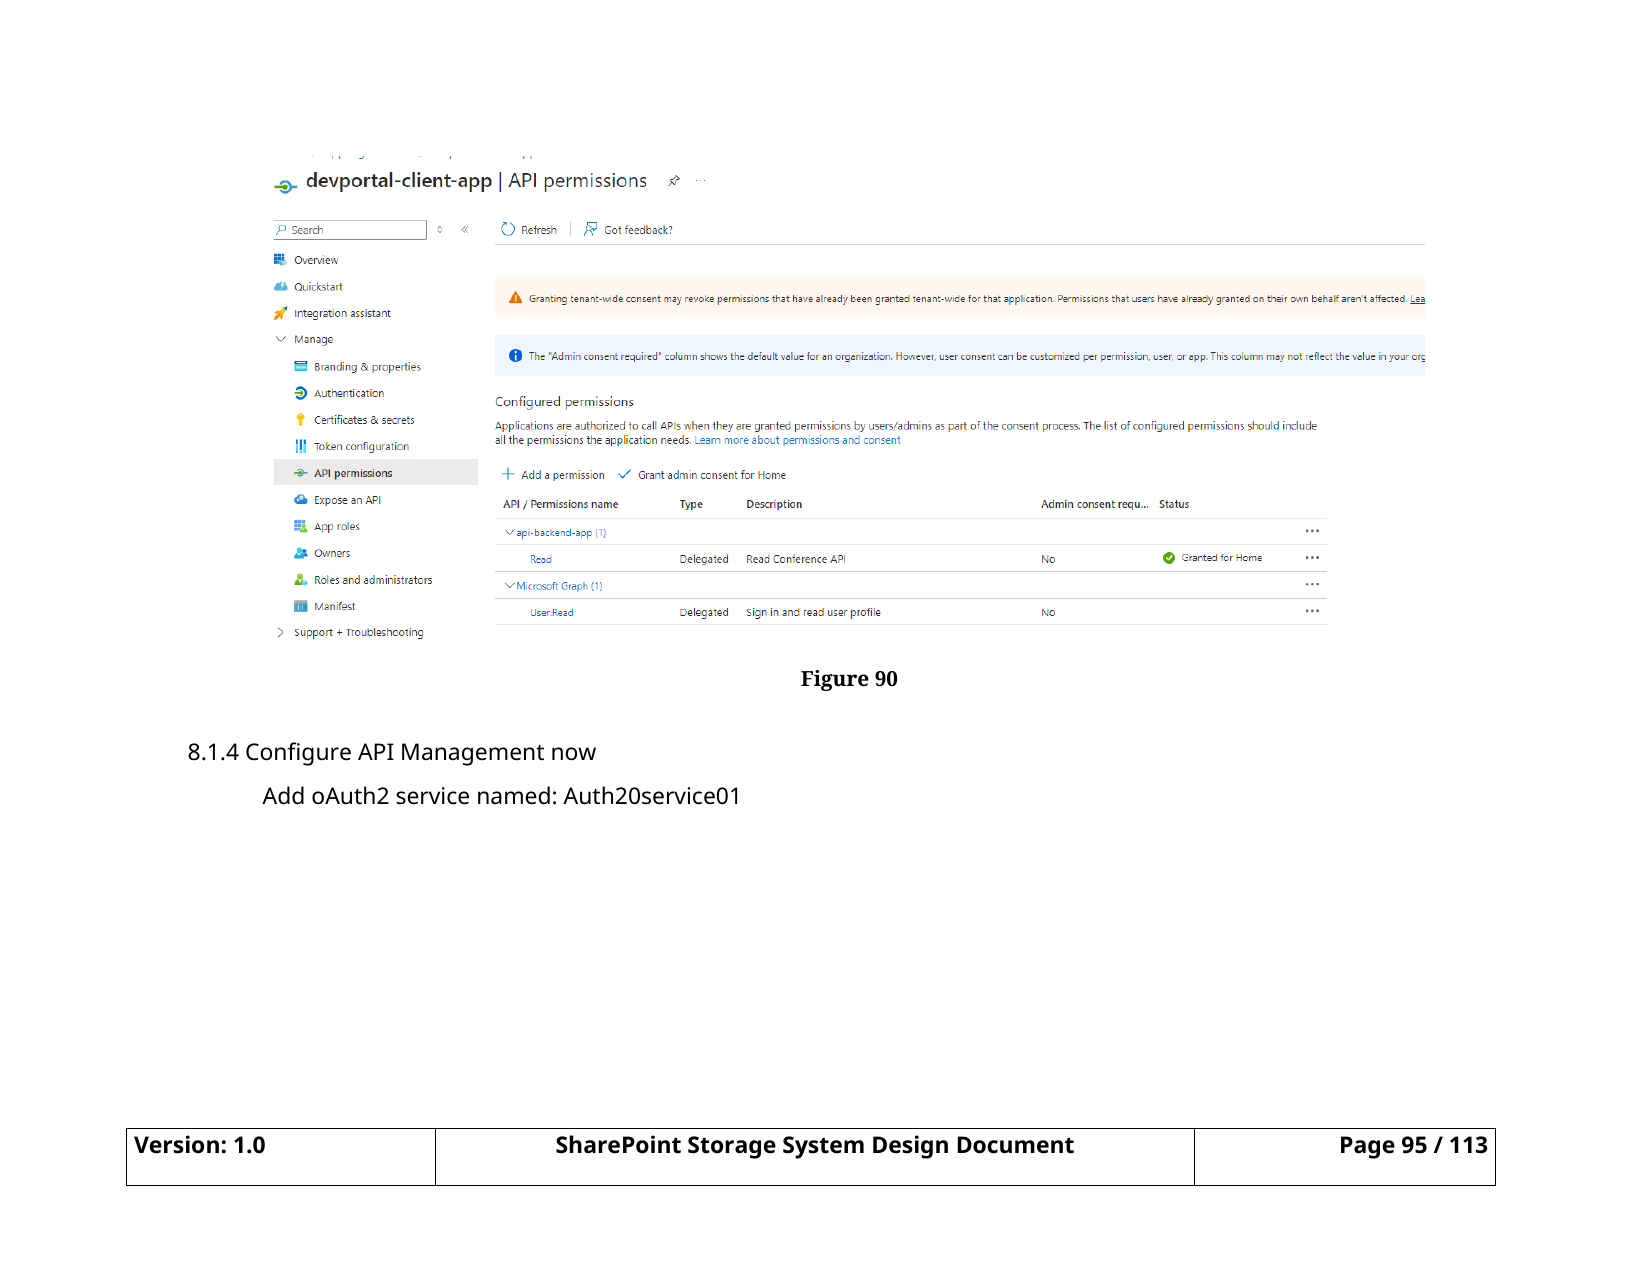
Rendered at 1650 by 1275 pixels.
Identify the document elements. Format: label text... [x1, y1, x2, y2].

text 8.1.4 Configure API Management now [187, 736, 1509, 767]
picture [273, 156, 1425, 649]
text Add oAuth2 service named: Auth20service01 [112, 780, 1509, 811]
